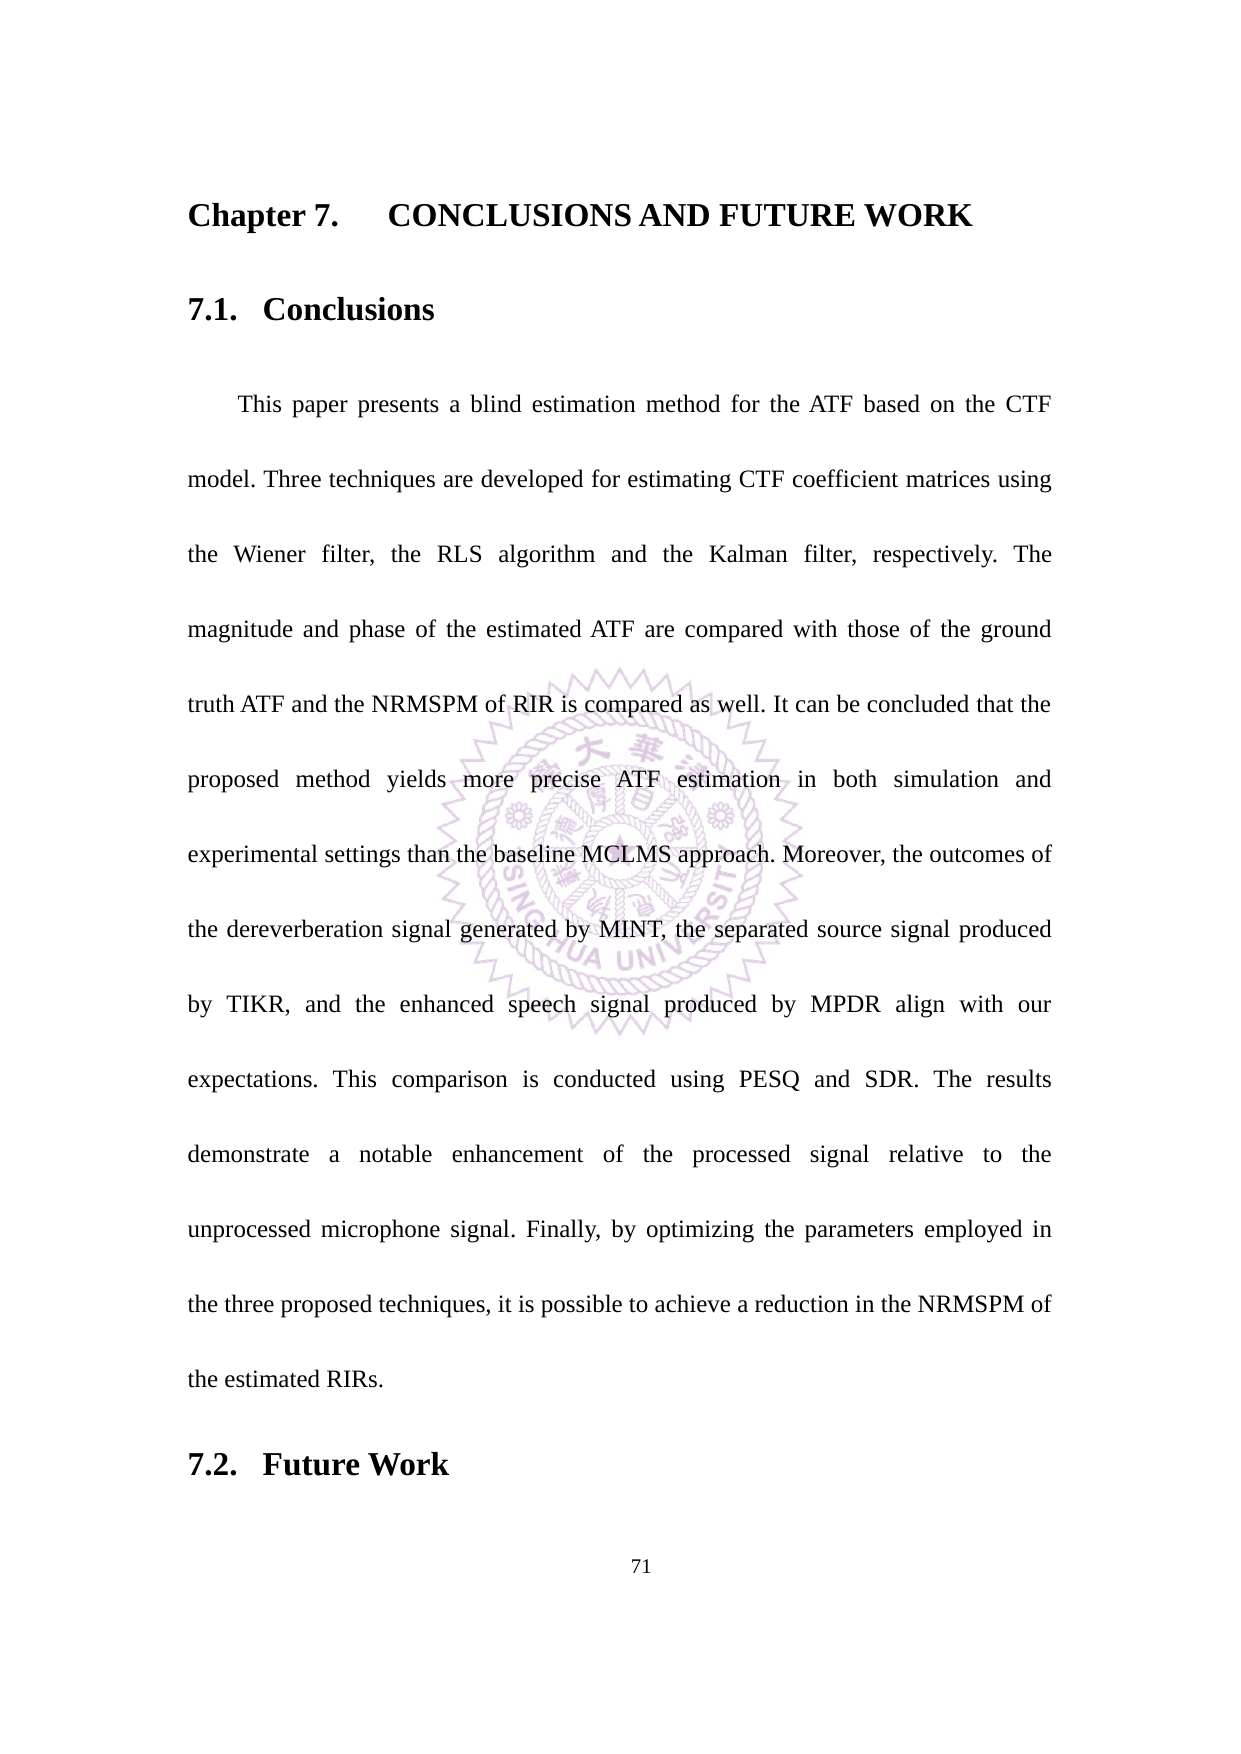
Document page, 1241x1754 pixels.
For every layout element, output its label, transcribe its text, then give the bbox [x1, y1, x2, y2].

text This paper presents a blind estimation method for the ATF based on the CTF model. Three techniques are developed for estimating CTF coefficient matrices using the Wiener filter, the RLS algorithm and the Kalman filter, respectively. The magnitude and phase of the estimated ATF are compared with those of the ground truth ATF and the NRMSPM of RIR is compared as well. It can be concluded that the proposed method yields more precise ATF estimation in both simulation and experimental settings than the baseline MCLMS approach. Moreover, the outcomes of the dereverberation signal generated by MINT, the separated source signal produced by TIKR, and the enhanced speech signal produced by MPDR align with our expectations. This comparison is conducted using PESQ and SDR. The results demonstrate a notable enhancement of the processed signal relative to the unprocessed microphone signal. Finally, by optimizing the parameters employed in the three proposed techniques, it is possible to achieve a reduction in the NRMSPM of the estimated RIRs. [187, 384, 1053, 1397]
list Future Work [187, 1426, 1053, 1501]
list Conclusions [187, 271, 1053, 346]
subtitle CONCLUSIONS AND FUTURE WORK [187, 177, 1053, 252]
